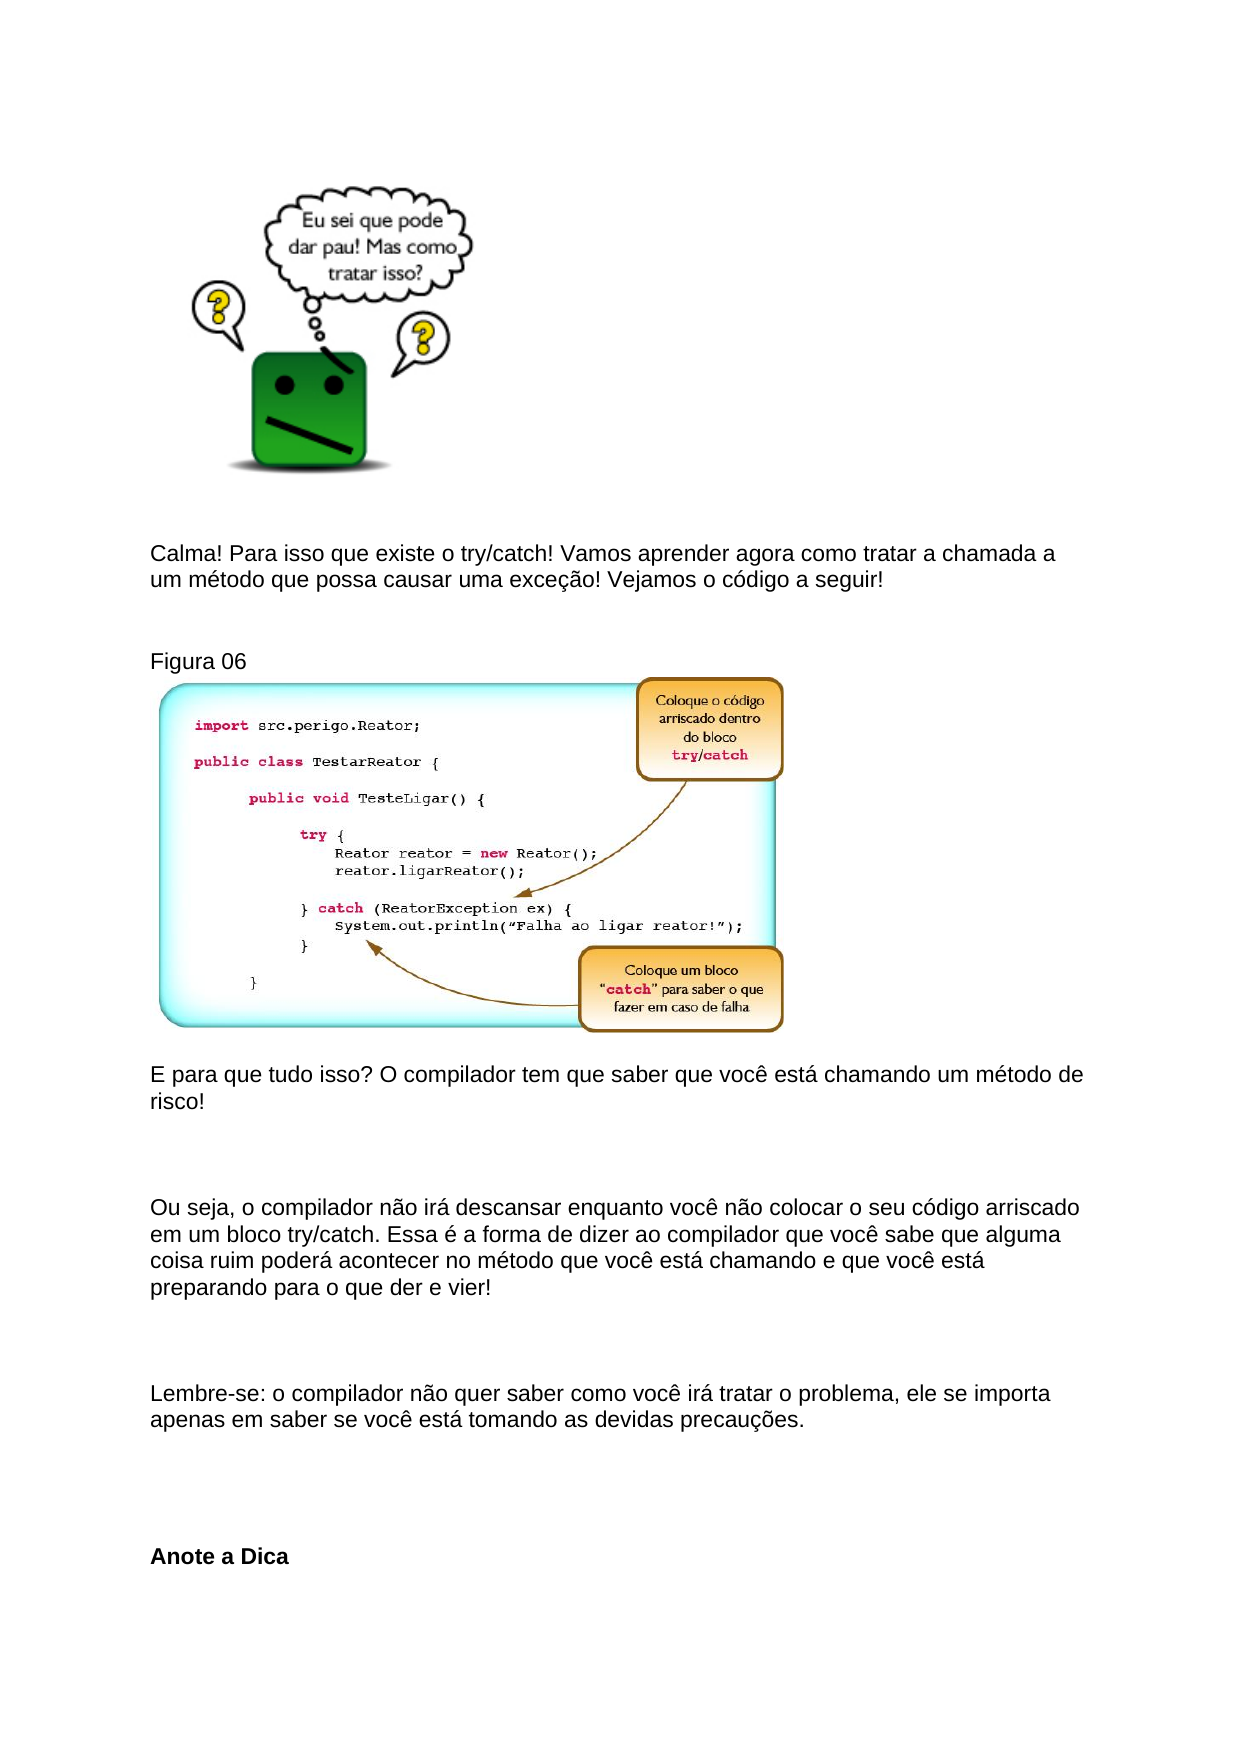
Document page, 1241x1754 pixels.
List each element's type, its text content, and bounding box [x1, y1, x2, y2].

picture [150, 150, 496, 511]
text E para que tudo isso? O compilador tem que saber que você está chamando um método de risco! [150, 1061, 1090, 1114]
subtitle Anote a Dica [150, 1543, 1090, 1569]
text Ou seja, o compilador não irá descansar enquanto você não colocar o seu código arriscado em um bloco try/catch. Essa é a forma de dizer ao compilador que você sabe que alguma coisa ruim poderá acontecer no método que você está chamando e que você está preparando para o que der e vier! [150, 1194, 1090, 1300]
picture [150, 677, 784, 1033]
text Calma! Para isso que existe o try/catch! Vamos aprender agora como tratar a chamada a um método que possa causar uma exceção! Vejamos o código a seguir! [150, 540, 1090, 592]
text Lembre-se: o compilador não quer saber como você irá tratar o problema, ele se importa apenas em saber se você está tomando as devidas precauções. [150, 1380, 1090, 1433]
text Figura 06 [150, 648, 1090, 674]
